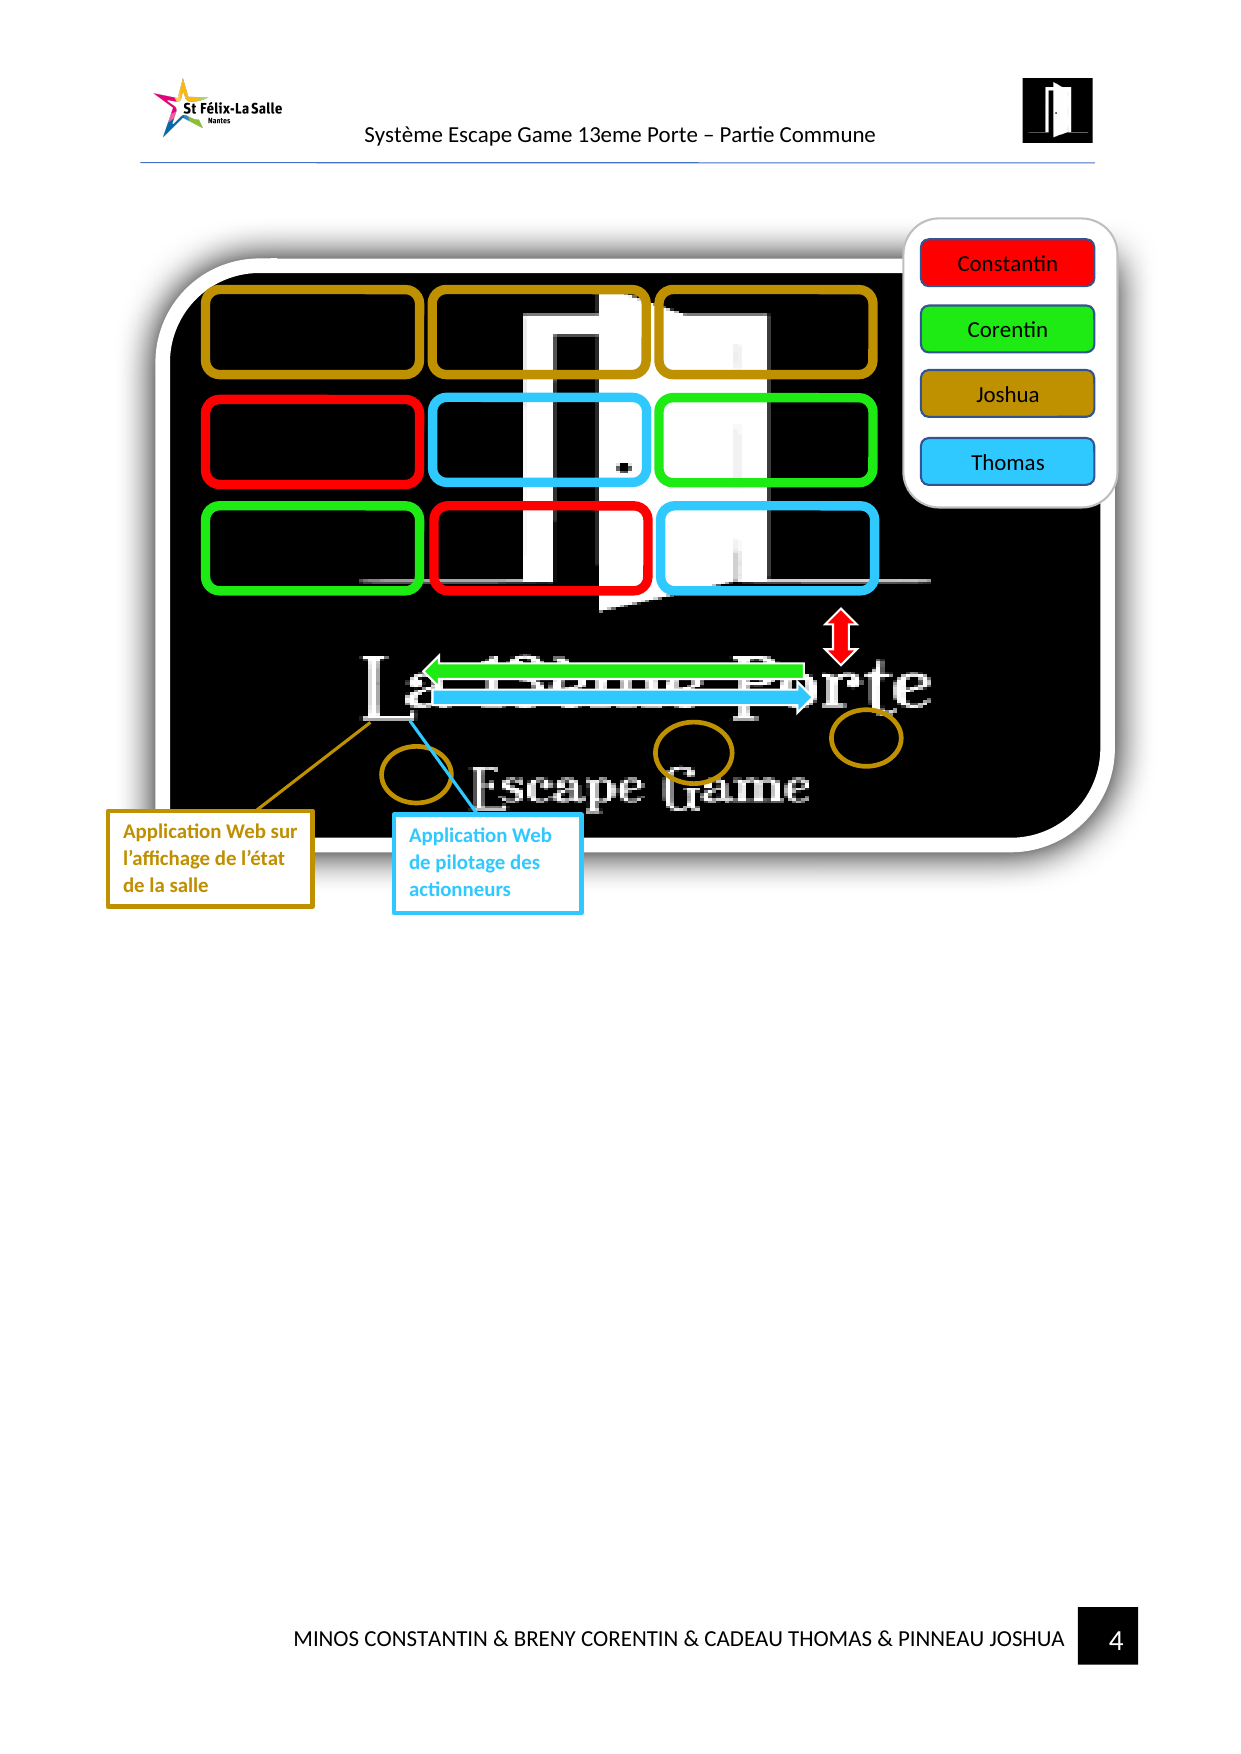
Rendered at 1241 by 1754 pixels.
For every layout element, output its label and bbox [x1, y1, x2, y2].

picture [384, 749, 448, 800]
picture [147, 73, 290, 142]
picture [171, 274, 1100, 837]
picture [211, 295, 414, 369]
picture [439, 757, 447, 768]
picture [1022, 78, 1093, 143]
